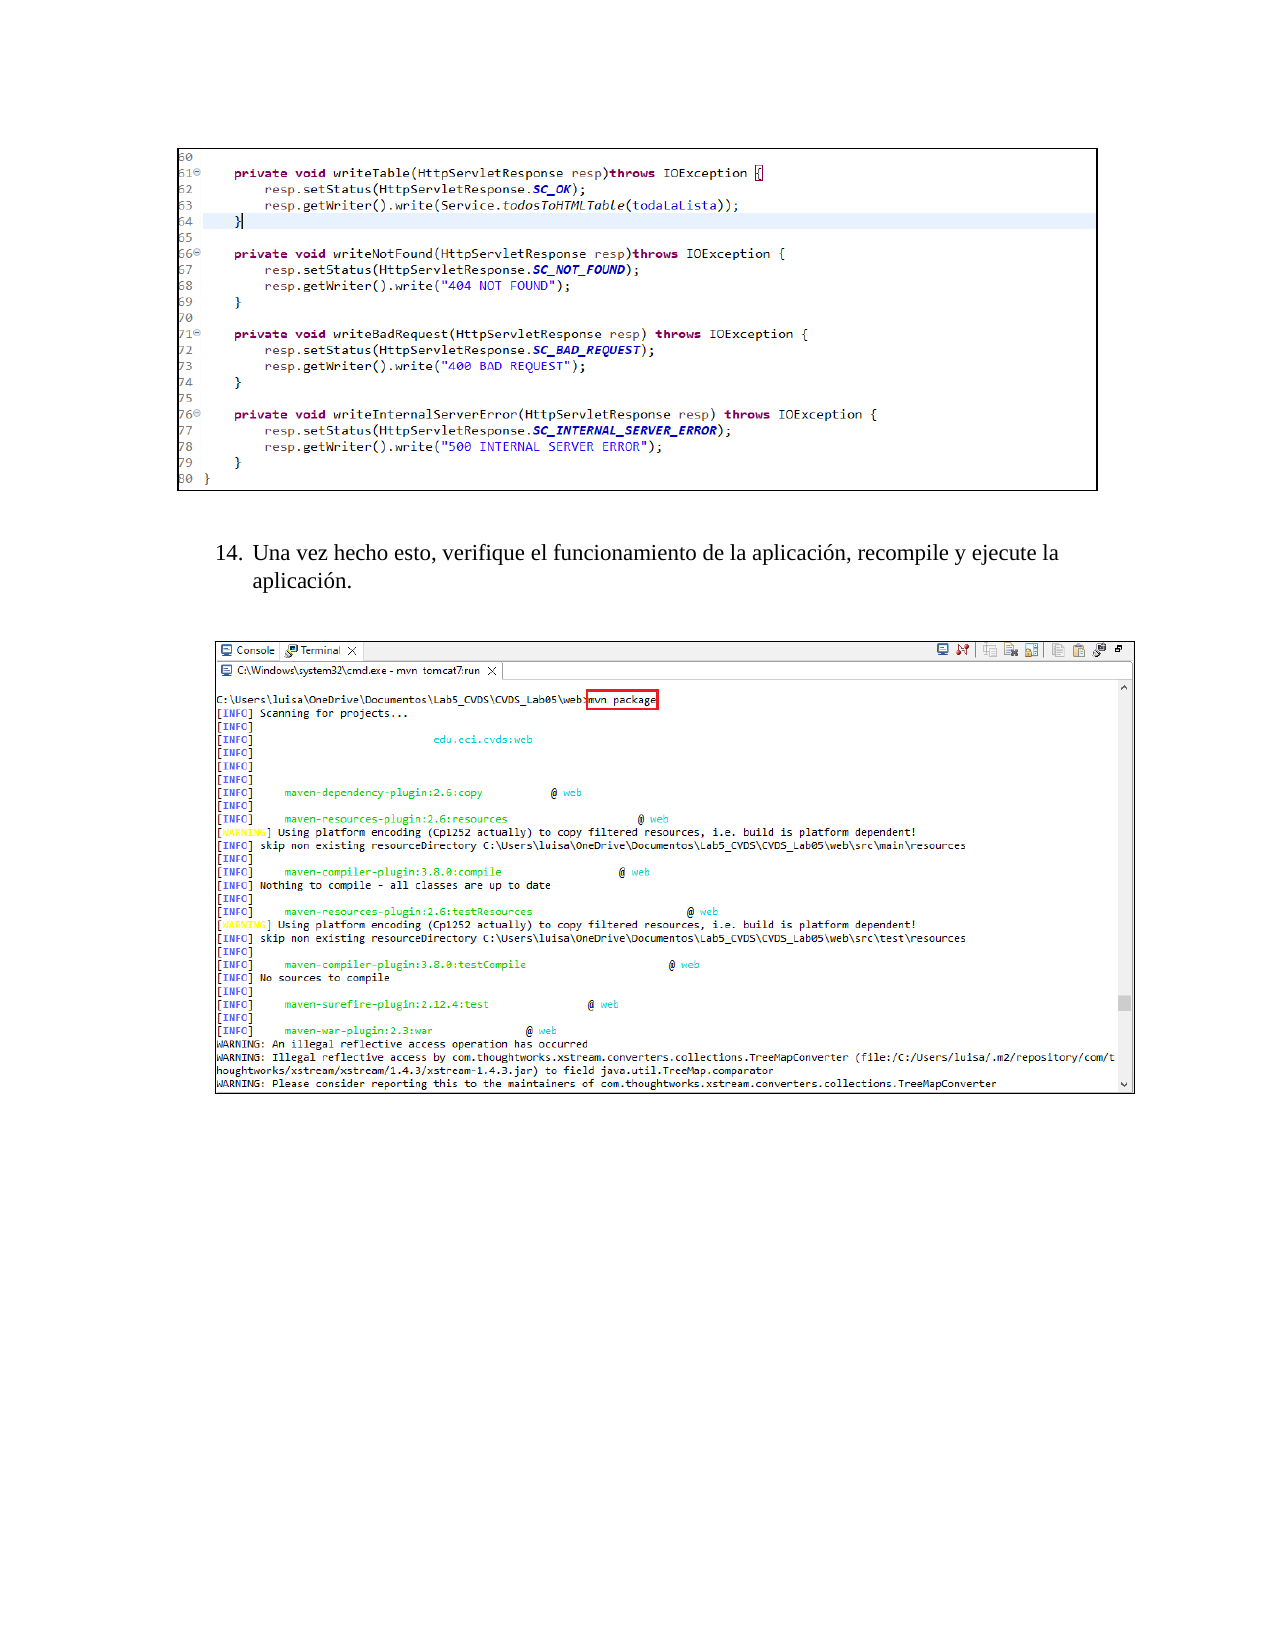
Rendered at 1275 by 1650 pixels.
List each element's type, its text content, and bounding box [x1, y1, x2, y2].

picture [216, 642, 1134, 1093]
list Una vez hecho esto, verifique el funcionamiento de la aplicación, recompile y ejecute la aplicación. [215, 539, 1098, 593]
picture [179, 149, 1096, 490]
